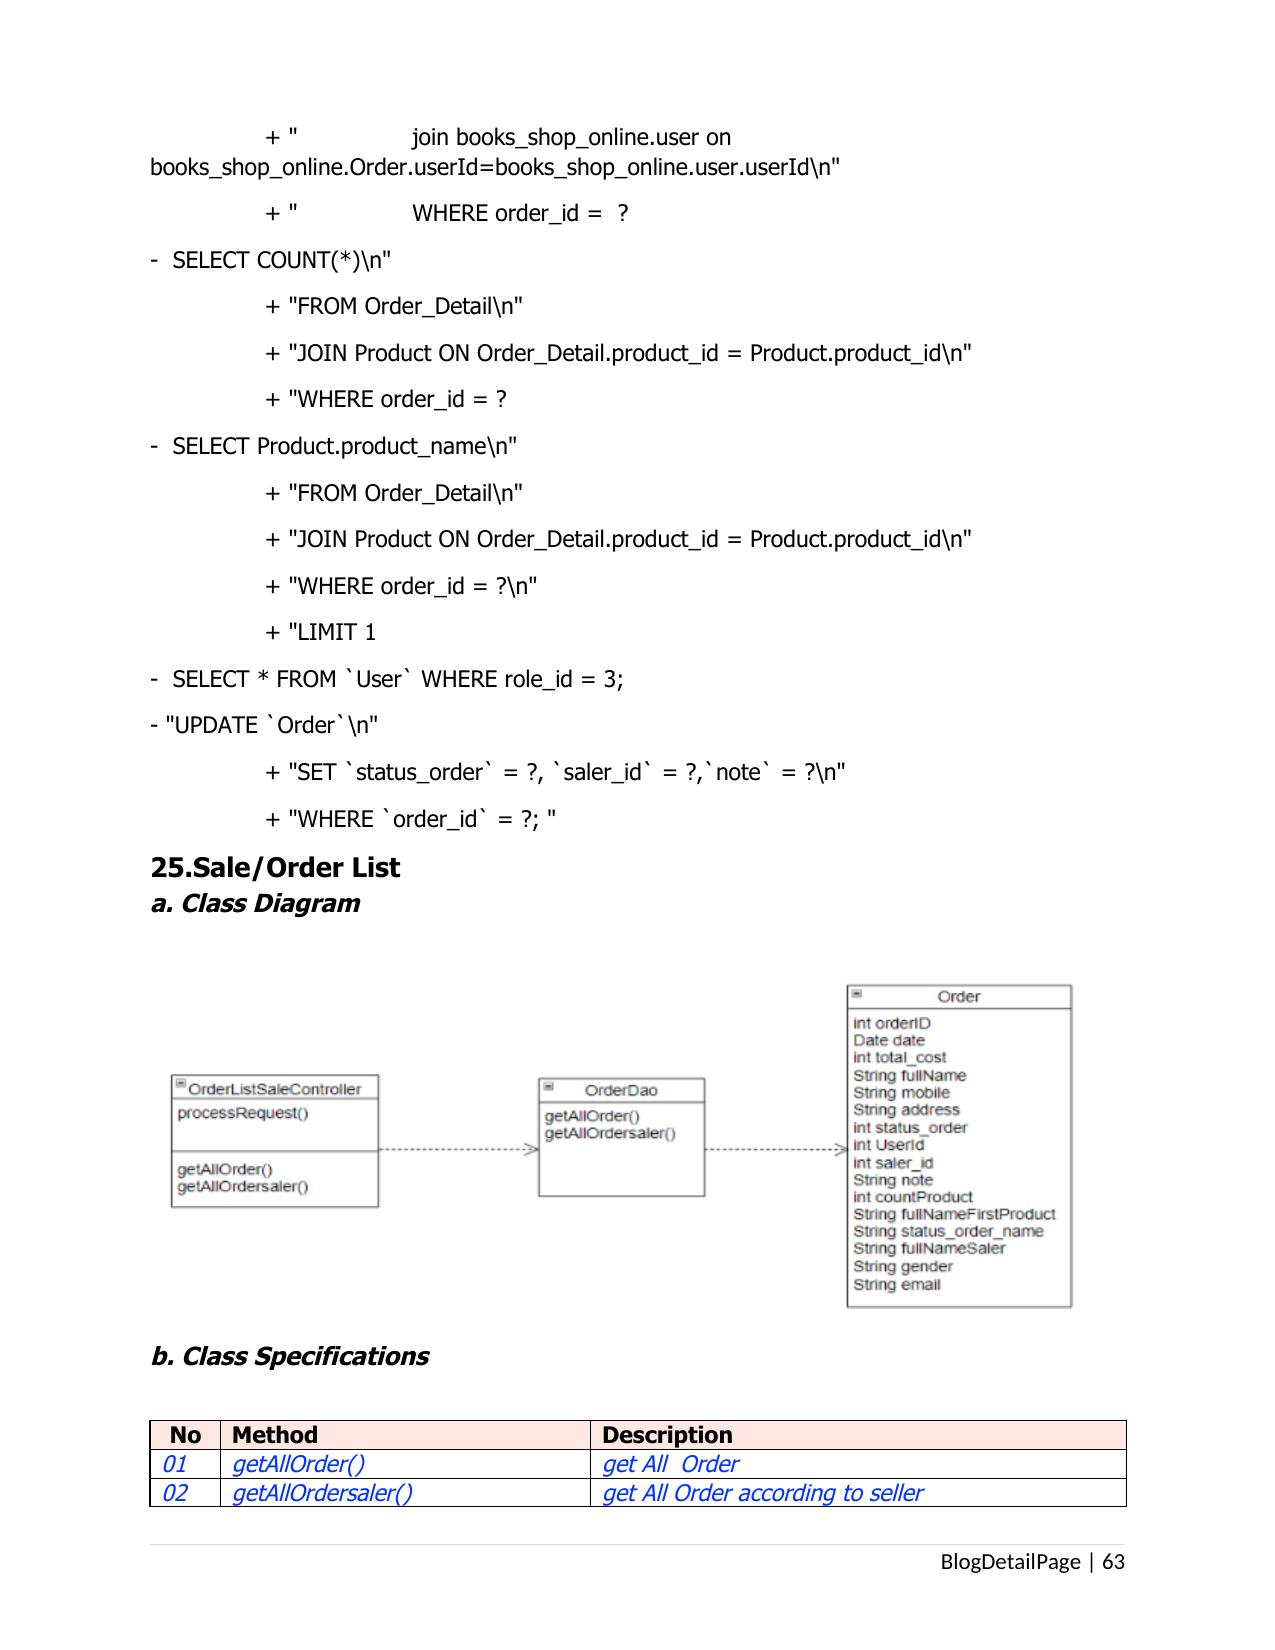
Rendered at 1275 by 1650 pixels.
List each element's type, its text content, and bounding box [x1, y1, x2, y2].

text + "FROM Order_Detail\n" [150, 478, 1125, 506]
text - SELECT * FROM `User` WHERE role_id = 3; [150, 664, 1125, 692]
table_header Description [591, 1421, 1126, 1449]
table_cell 02 [151, 1479, 220, 1506]
text - "UPDATE `Order`\n" [150, 711, 1125, 739]
text + " WHERE order_id = ? [150, 199, 1125, 226]
table_cell getAllOrder() [221, 1450, 590, 1477]
table_cell get All Order [591, 1450, 1126, 1477]
table_cell 01 [151, 1450, 220, 1477]
text + " join books_shop_online.user on books_shop_online.Order.userId=books_shop_online.user.userId\n" [150, 122, 1125, 180]
picture [150, 964, 1096, 1322]
text + "WHERE order_id = ? [150, 385, 1125, 413]
table_cell get All Order according to seller [591, 1479, 1126, 1506]
subtitle a. Class Diagram [150, 887, 1125, 918]
text + "LIMIT 1 [150, 618, 1125, 646]
text + "SET `status_order` = ?, `saler_id` = ?,`note` = ?\n" [150, 757, 1125, 785]
text + "WHERE order_id = ?\n" [150, 571, 1125, 599]
table_header No [151, 1421, 220, 1449]
subtitle 25.Sale/Order List [150, 851, 1125, 883]
table_cell getAllOrdersaler() [221, 1479, 590, 1506]
text + "FROM Order_Detail\n" [150, 292, 1125, 319]
text - SELECT COUNT(*)\n" [150, 245, 1125, 273]
text - SELECT Product.product_name\n" [150, 432, 1125, 459]
text + "WHERE `order_id` = ?; " [150, 804, 1125, 832]
table_header Method [221, 1421, 590, 1449]
text + "JOIN Product ON Order_Detail.product_id = Product.product_id\n" [150, 525, 1125, 552]
subtitle b. Class Specifications [150, 1341, 1125, 1371]
text + "JOIN Product ON Order_Detail.product_id = Product.product_id\n" [150, 338, 1125, 366]
